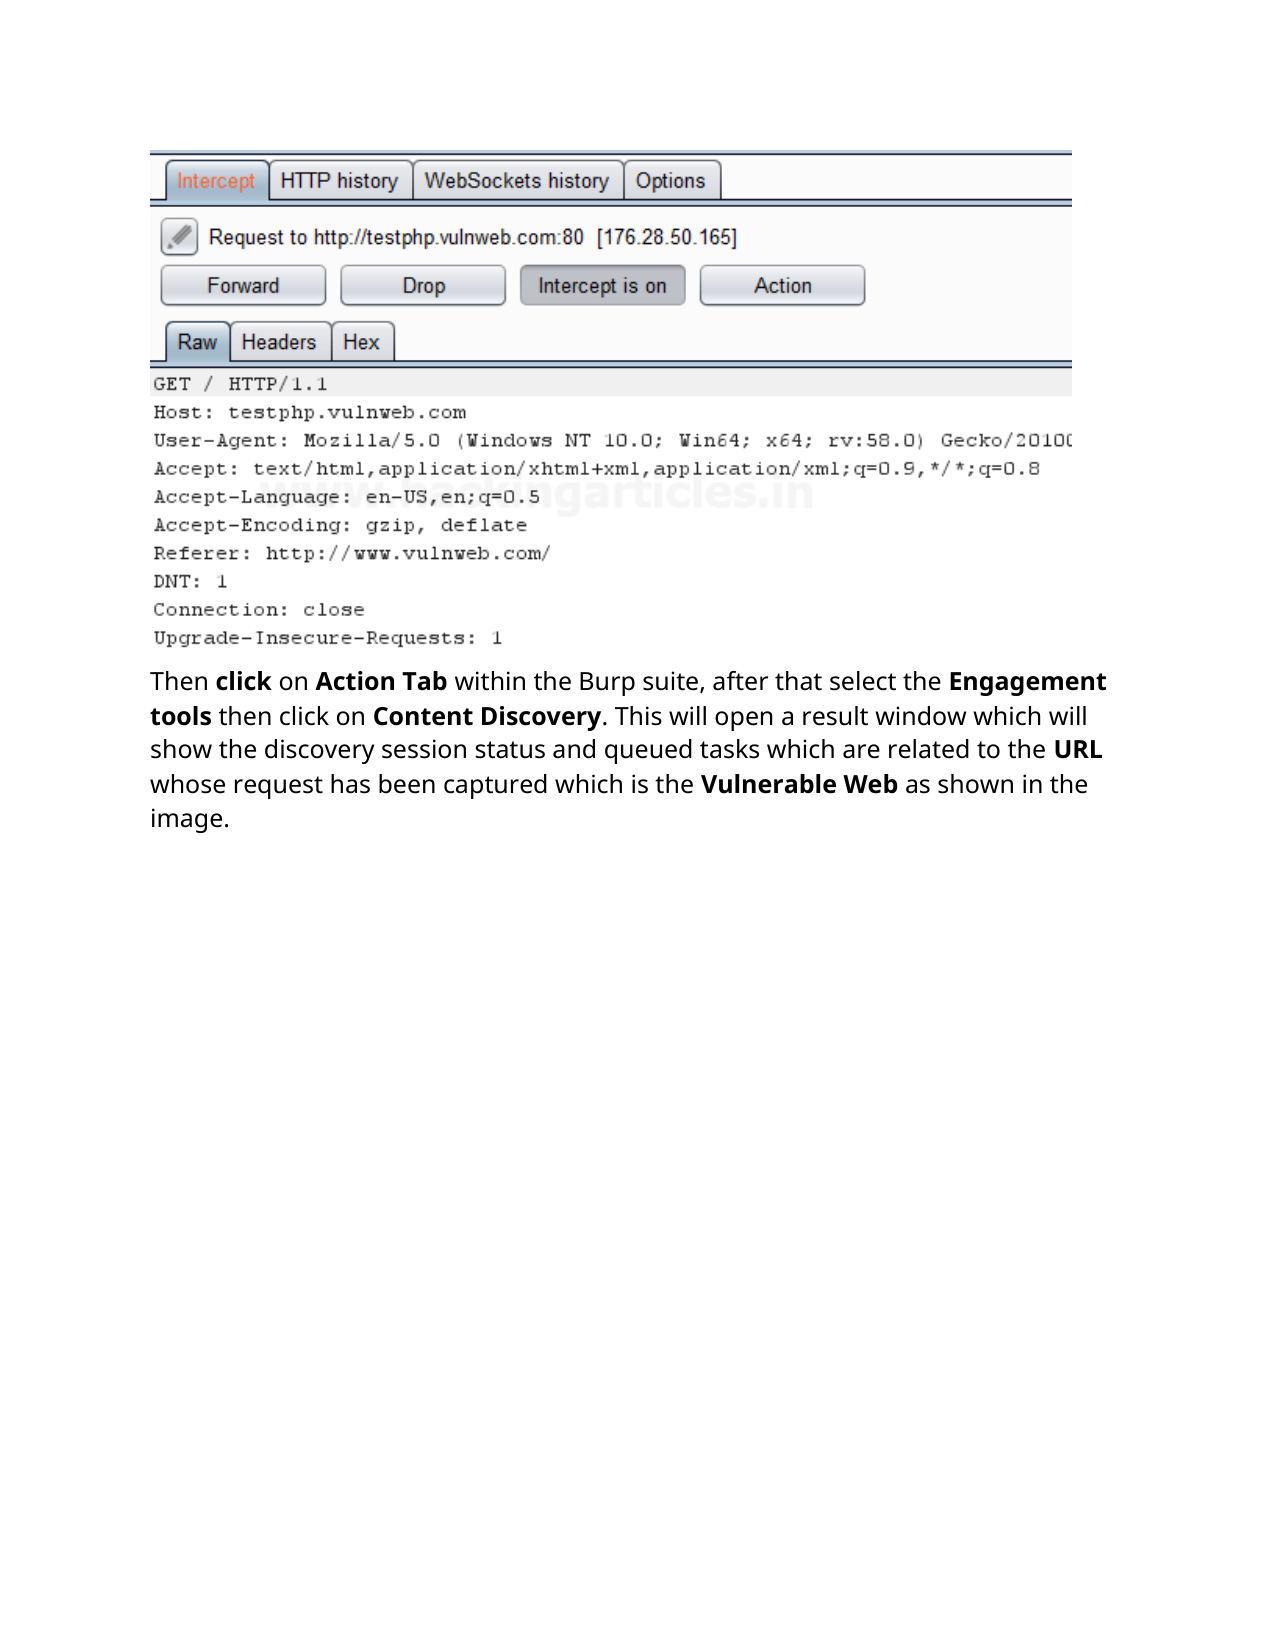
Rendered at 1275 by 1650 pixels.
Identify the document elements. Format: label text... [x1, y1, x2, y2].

picture [150, 150, 1072, 652]
text Then click on Action Tab within the Burp suite, after that select the Engagement tools then click on Content Discovery. This will open a result window which will show the discovery session status and queued tasks which are related to the URL whose request has been captured which is the Vulnerable Web as shown in the image. [150, 664, 1125, 834]
